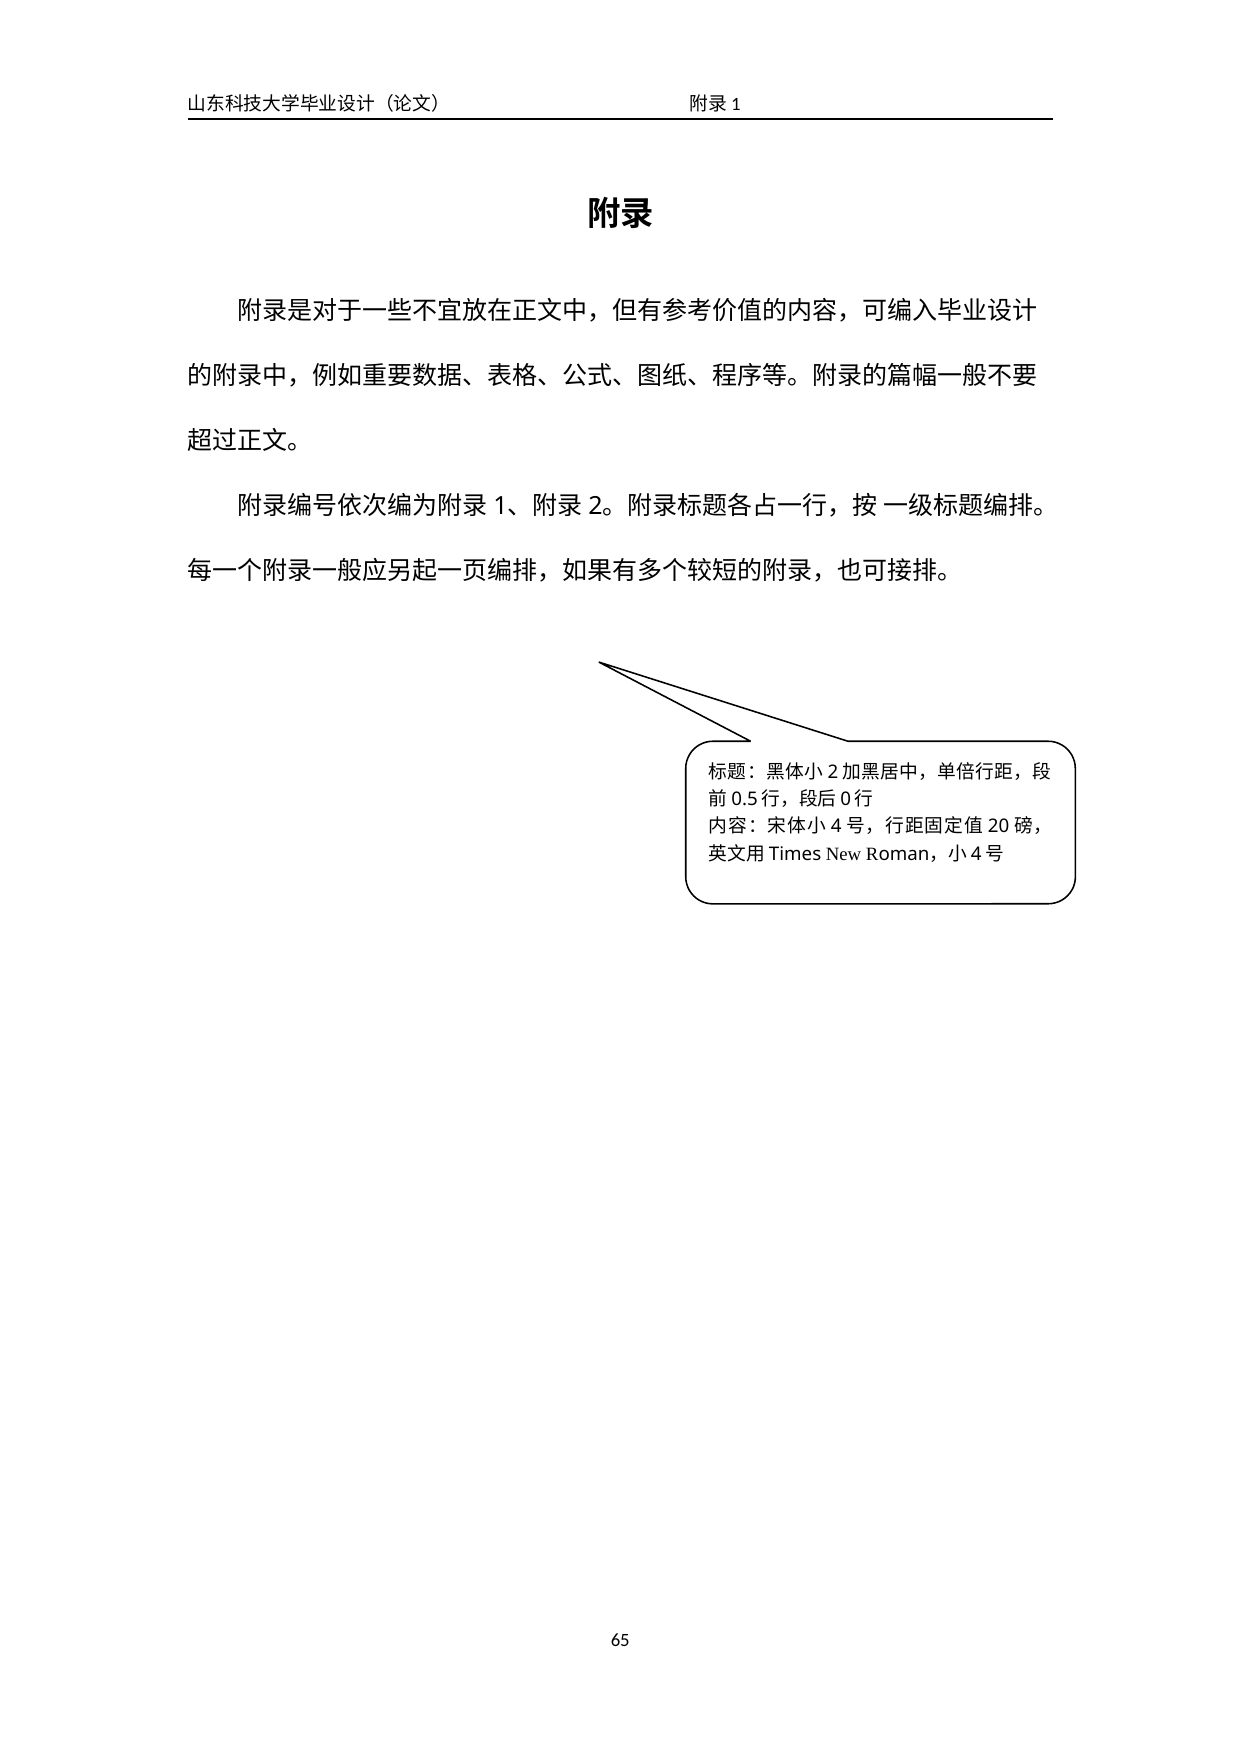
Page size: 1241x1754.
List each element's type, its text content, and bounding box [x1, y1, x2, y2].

text 附录 [187, 178, 1053, 243]
text 附录是对于一些不宜放在正文中，但有参考价值的内容，可编入毕业设计的附录中，例如重要数据、表格、公式、图纸、程序等。附录的篇幅一般不要超过正文。 [187, 276, 1053, 471]
text 附录编号依次编为附录 1、附录 2。附录标题各占一行，按 一级标题编排。每一个附录一般应另起一页编排，如果有多个较短的附录，也可接排。 [187, 471, 1053, 601]
